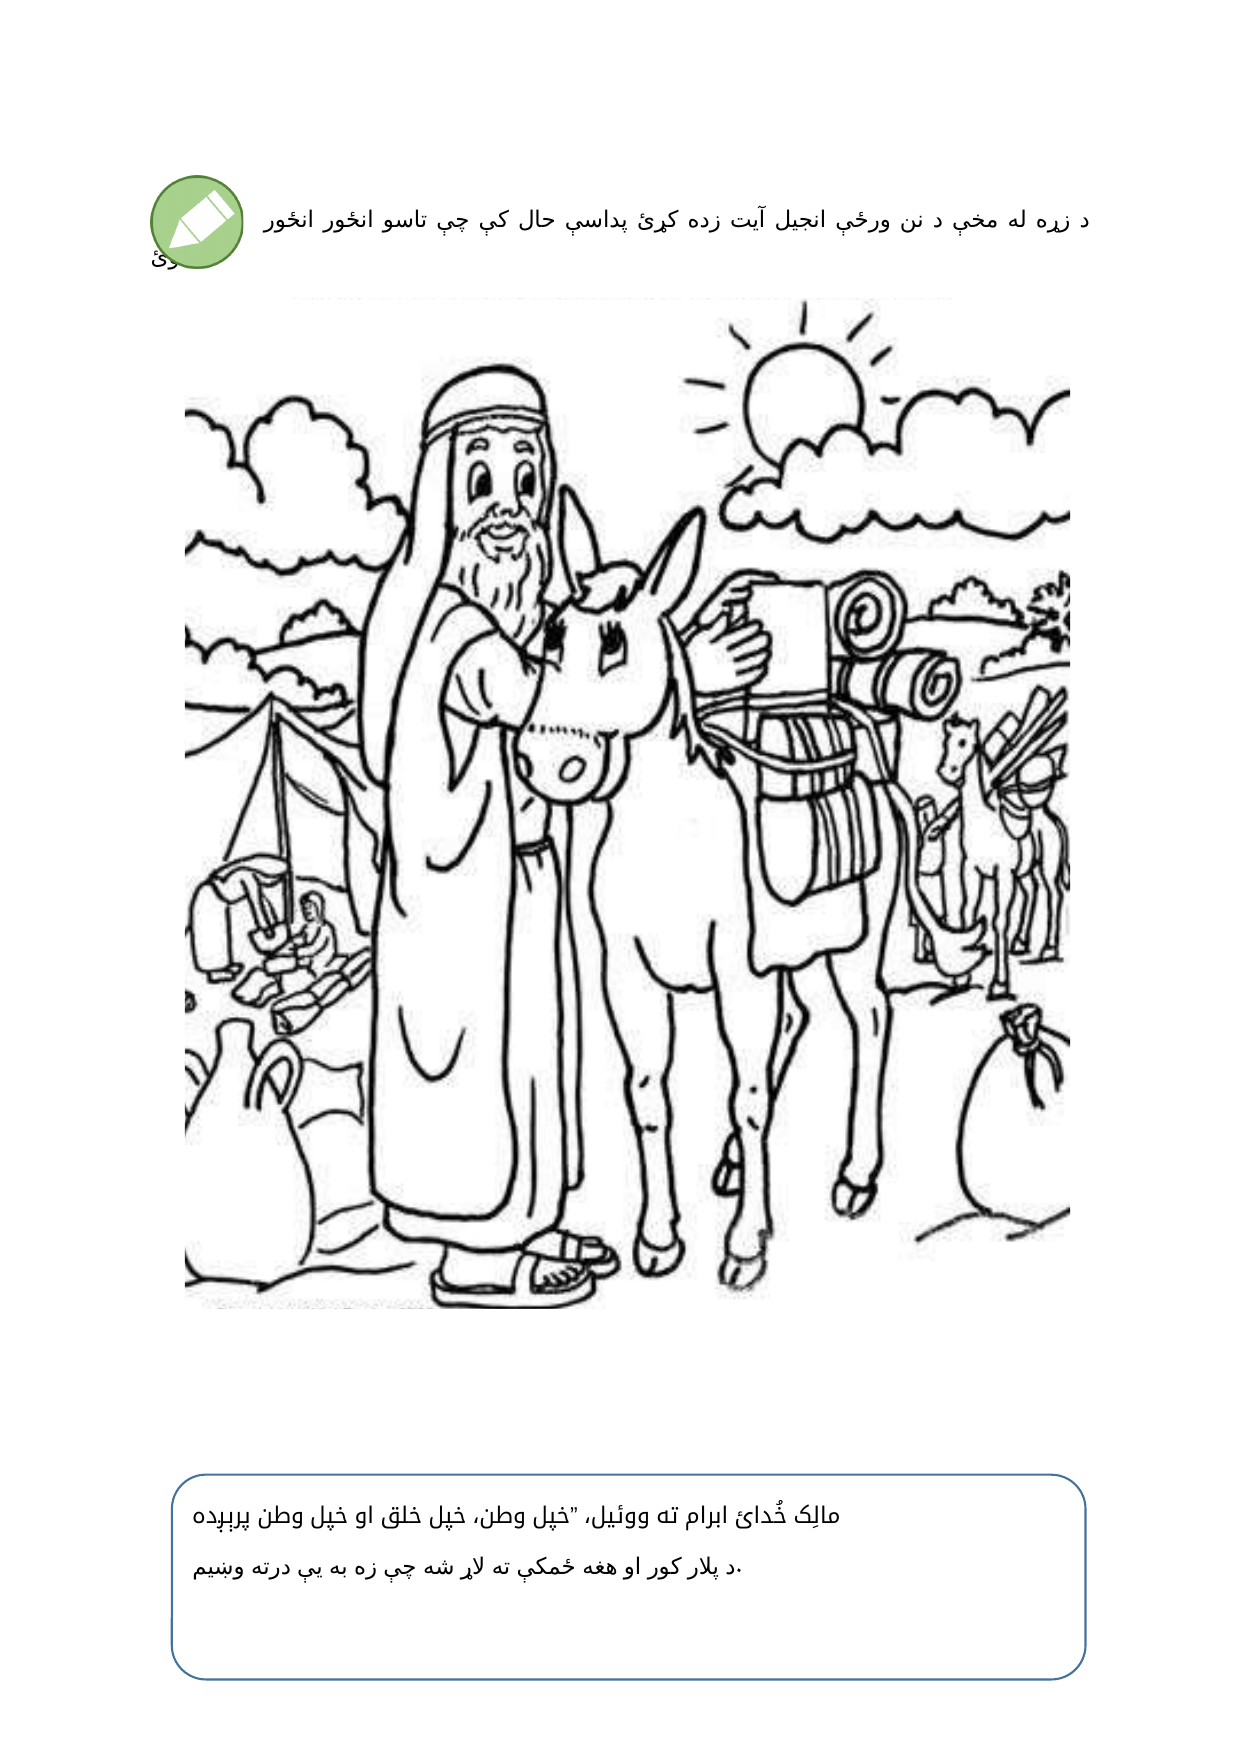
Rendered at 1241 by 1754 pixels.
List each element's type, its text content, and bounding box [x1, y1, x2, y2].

picture [184, 298, 1071, 1309]
picture [150, 175, 244, 269]
text مالِک خُدائ ابرام ته ووئيل، ”خپل وطن، خپل خلق او خپل وطن پرېږده [192, 1502, 1084, 1528]
text د زړه له مخې د نن ورځې انجیل آیت زده کړئ پداسې حال کې چې تاسو انځور انځور کوئ. [150, 206, 1090, 279]
text د پلار کور او هغه ځمکې ته لاړ شه چې زه به یې درته وښیم. [192, 1545, 1084, 1588]
